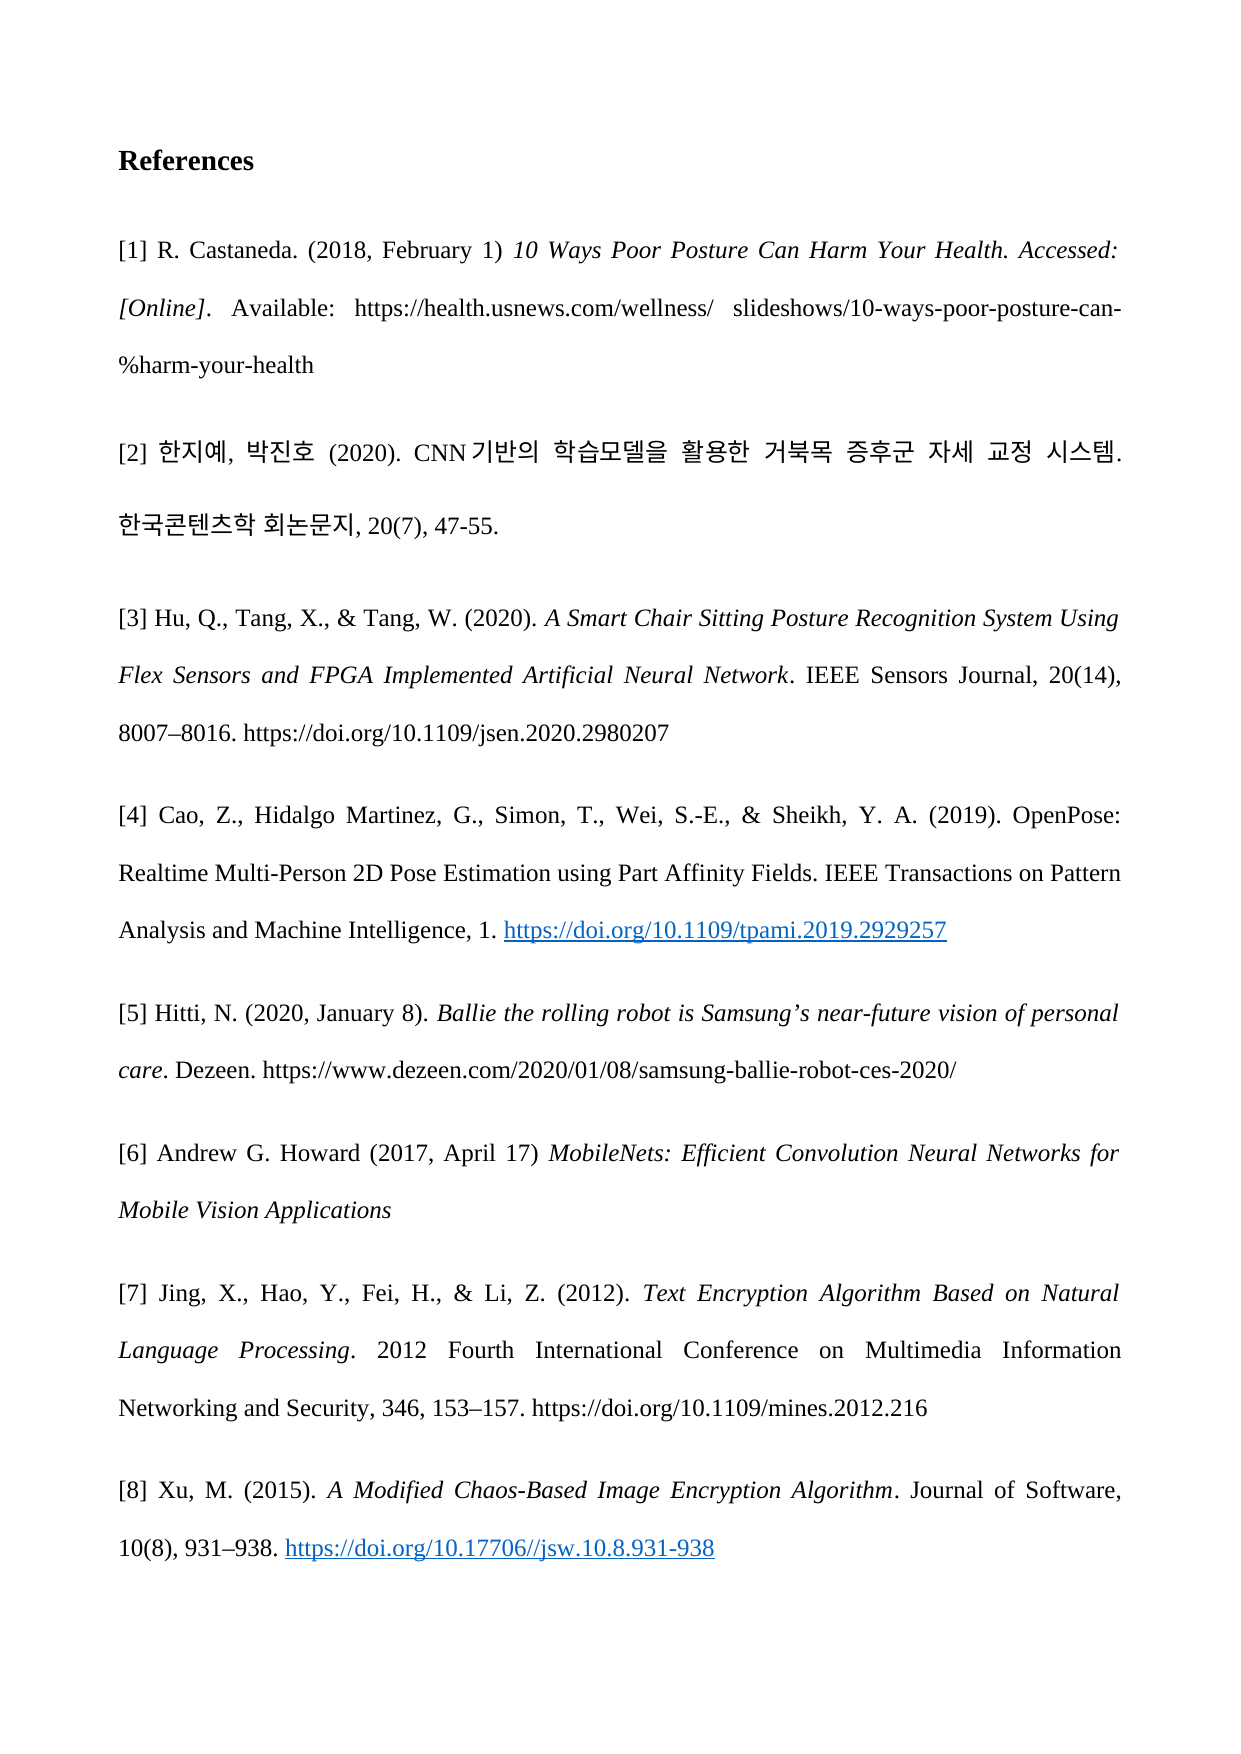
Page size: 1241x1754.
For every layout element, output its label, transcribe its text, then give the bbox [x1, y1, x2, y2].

text [8] Xu, M. (2015). A Modified Chaos-Based Image Encryption Algorithm. Journal of Software, 10(8), 931–938. https://doi.org/10.17706//jsw.10.8.931-938 [118, 1475, 1122, 1561]
text [7] Jing, X., Hao, Y., Fei, H., & Li, Z. (2012). Text Encryption Algorithm Based on Natural Language Processing. 2012 Fourth International Conference on Multimedia Information Networking and Security, 346, 153–157. https://doi.org/10.1109/mines.2012.216 [118, 1278, 1122, 1421]
text [5] Hitti, N. (2020, January 8). Ballie the rolling robot is Samsung’s near-future vision of personal care. Dezeen. https://www.dezeen.com/2020/01/08/samsung-ballie-robot-ces-2020/ [118, 998, 1122, 1084]
text [2] 한지예, 박진호 (2020). CNN기반의 학습모델을 활용한 거북목 증후군 자세 교정 시스템. 한국콘텐츠학 회논문지, 20(7), 47-55. [118, 433, 1122, 541]
text [3] Hu, Q., Tang, X., & Tang, W. (2020). A Smart Chair Sitting Posture Recognition System Using Flex Sensors and FPGA Implemented Artificial Neural Network. IEEE Sensors Journal, 20(14), 8007–8016. https://doi.org/10.1109/jsen.2020.2980207 [118, 603, 1122, 660]
text [1] R. Castaneda. (2018, February 1) 10 Ways Poor Posture Can Harm Your Health. Accessed: [Online]. Available: https://health.usnews.com/wellness/ slideshows/10-ways-poor-posture-can-%harm-your-health [118, 235, 1122, 379]
text References [118, 143, 1122, 177]
text [6] Andrew G. Howard (2017, April 17) MobileNets: Efficient Convolution Neural Networks for Mobile Vision Applications [118, 1138, 1122, 1224]
text [3] Hu, Q., Tang, X., & Tang, W. (2020). A Smart Chair Sitting Posture Recognition System Using Flex Sensors and FPGA Implemented Artificial Neural Network. IEEE Sensors Journal, 20(14), 8007–8016. https://doi.org/10.1109/jsen.2020.2980207 [118, 689, 1122, 746]
text [4] Cao, Z., Hidalgo Martinez, G., Simon, T., Wei, S.-E., & Sheikh, Y. A. (2019). OpenPose: Realtime Multi-Person 2D Pose Estimation using Part Affinity Fields. IEEE Transactions on Pattern Analysis and Machine Intelligence, 1. https://doi.org/10.1109/tpami.2019.2929257 [118, 800, 1122, 944]
